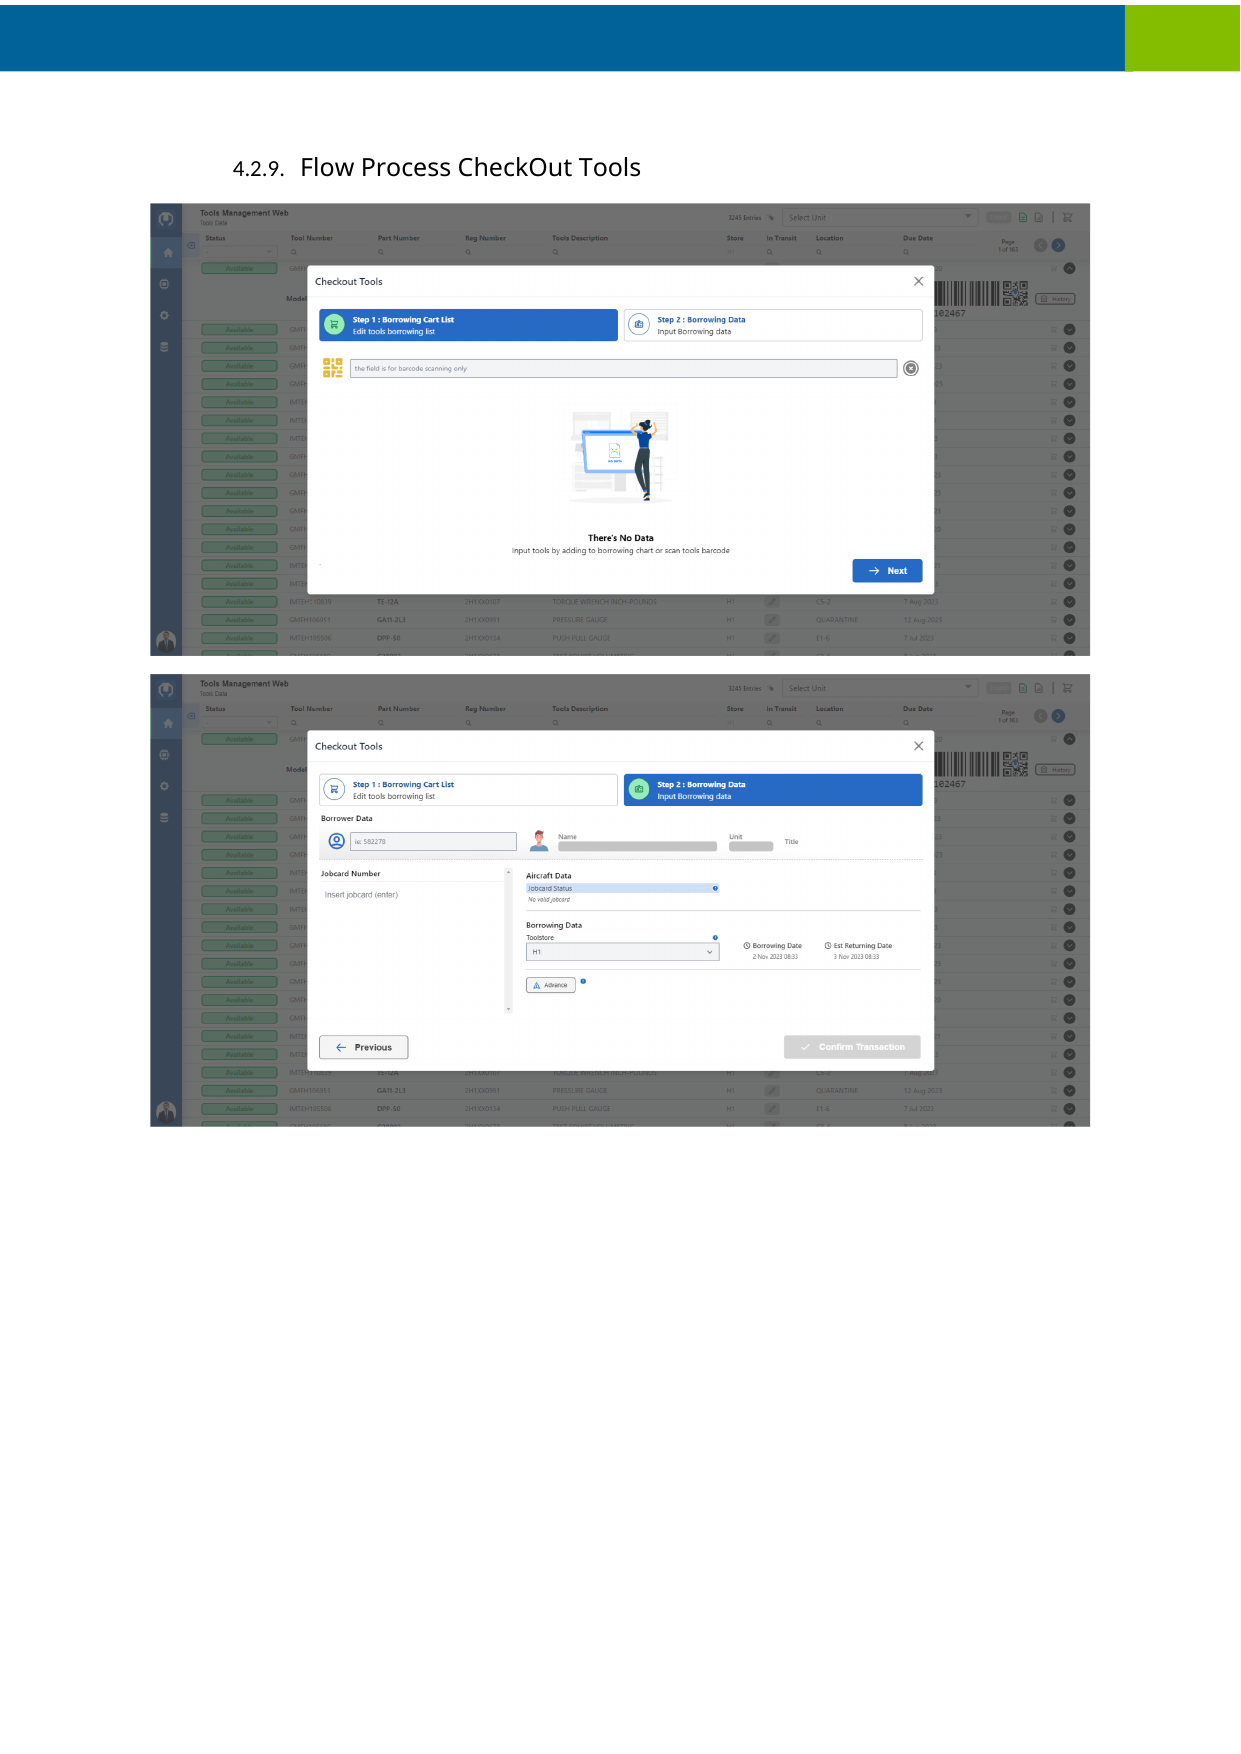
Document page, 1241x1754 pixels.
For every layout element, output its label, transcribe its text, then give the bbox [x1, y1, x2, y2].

picture [150, 674, 1091, 1127]
picture [150, 203, 1091, 656]
subtitle Flow Process CheckOut Tools [233, 150, 1090, 184]
